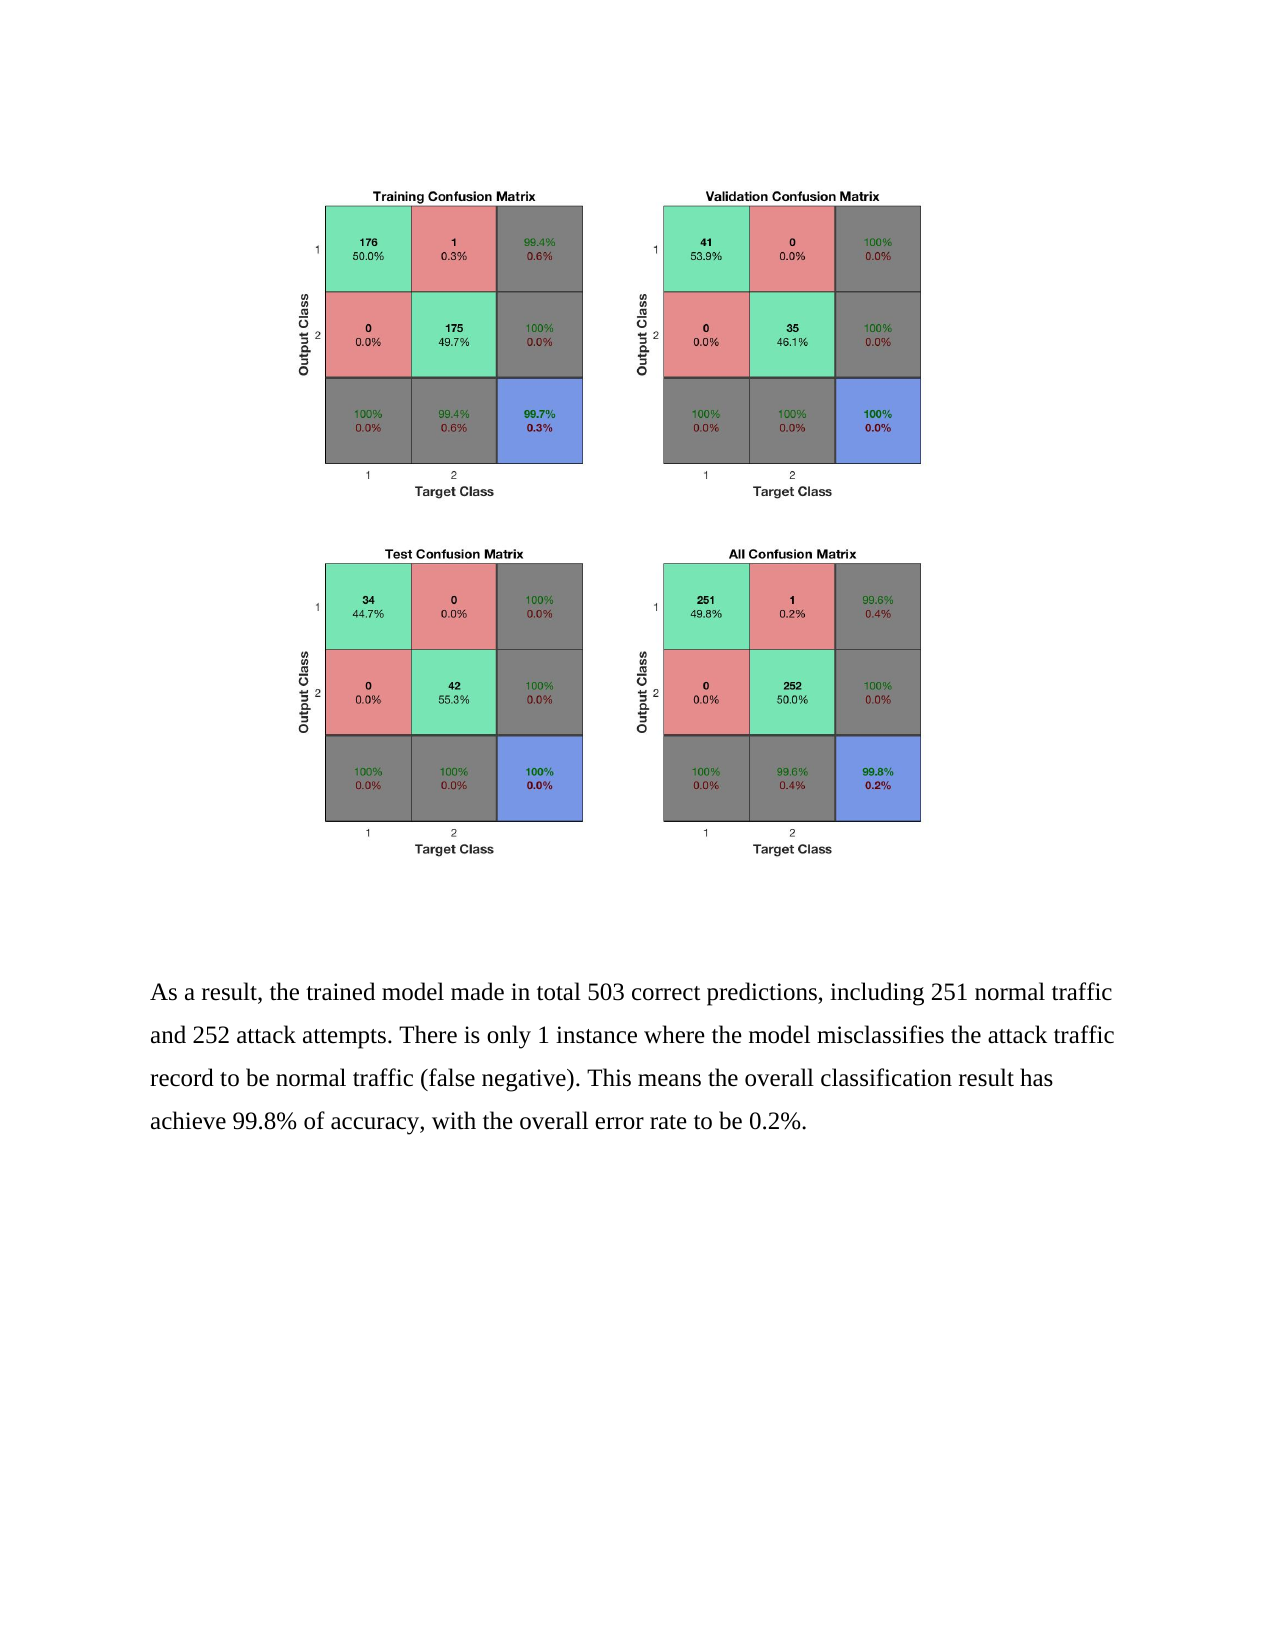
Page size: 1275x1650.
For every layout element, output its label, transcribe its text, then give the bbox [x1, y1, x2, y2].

picture [225, 150, 994, 904]
text As a result, the trained model made in total 503 correct predictions, including 251 normal traffic and 252 attack attempts. There is only 1 instance where the model misclassifies the attack traffic record to be normal traffic (false negative). This means the overall classification result has achieve 99.8% of accuracy, with the overall error rate to be 0.2%. [150, 977, 1125, 1135]
